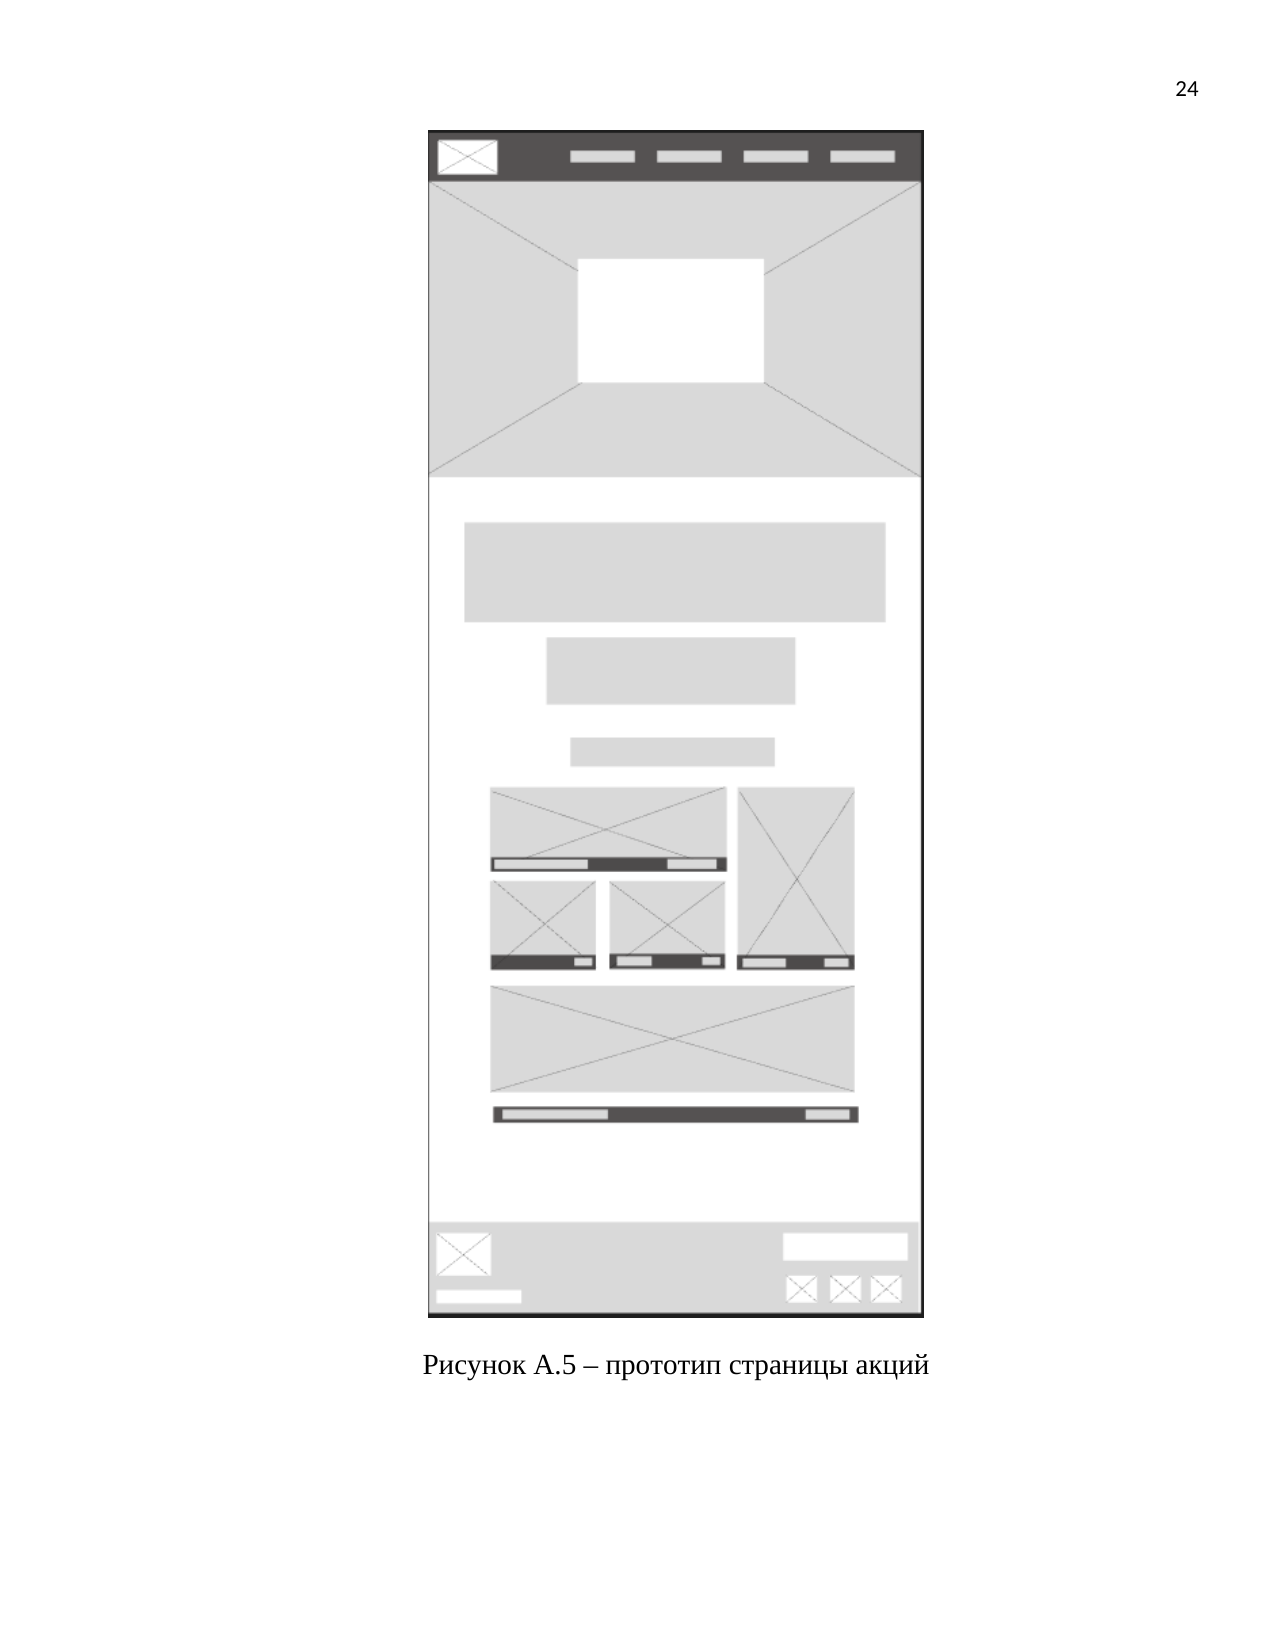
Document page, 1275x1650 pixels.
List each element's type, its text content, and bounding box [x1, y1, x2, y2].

picture [428, 130, 924, 1318]
text Рисунок А.5 – прототип страницы акций [153, 1347, 1198, 1380]
